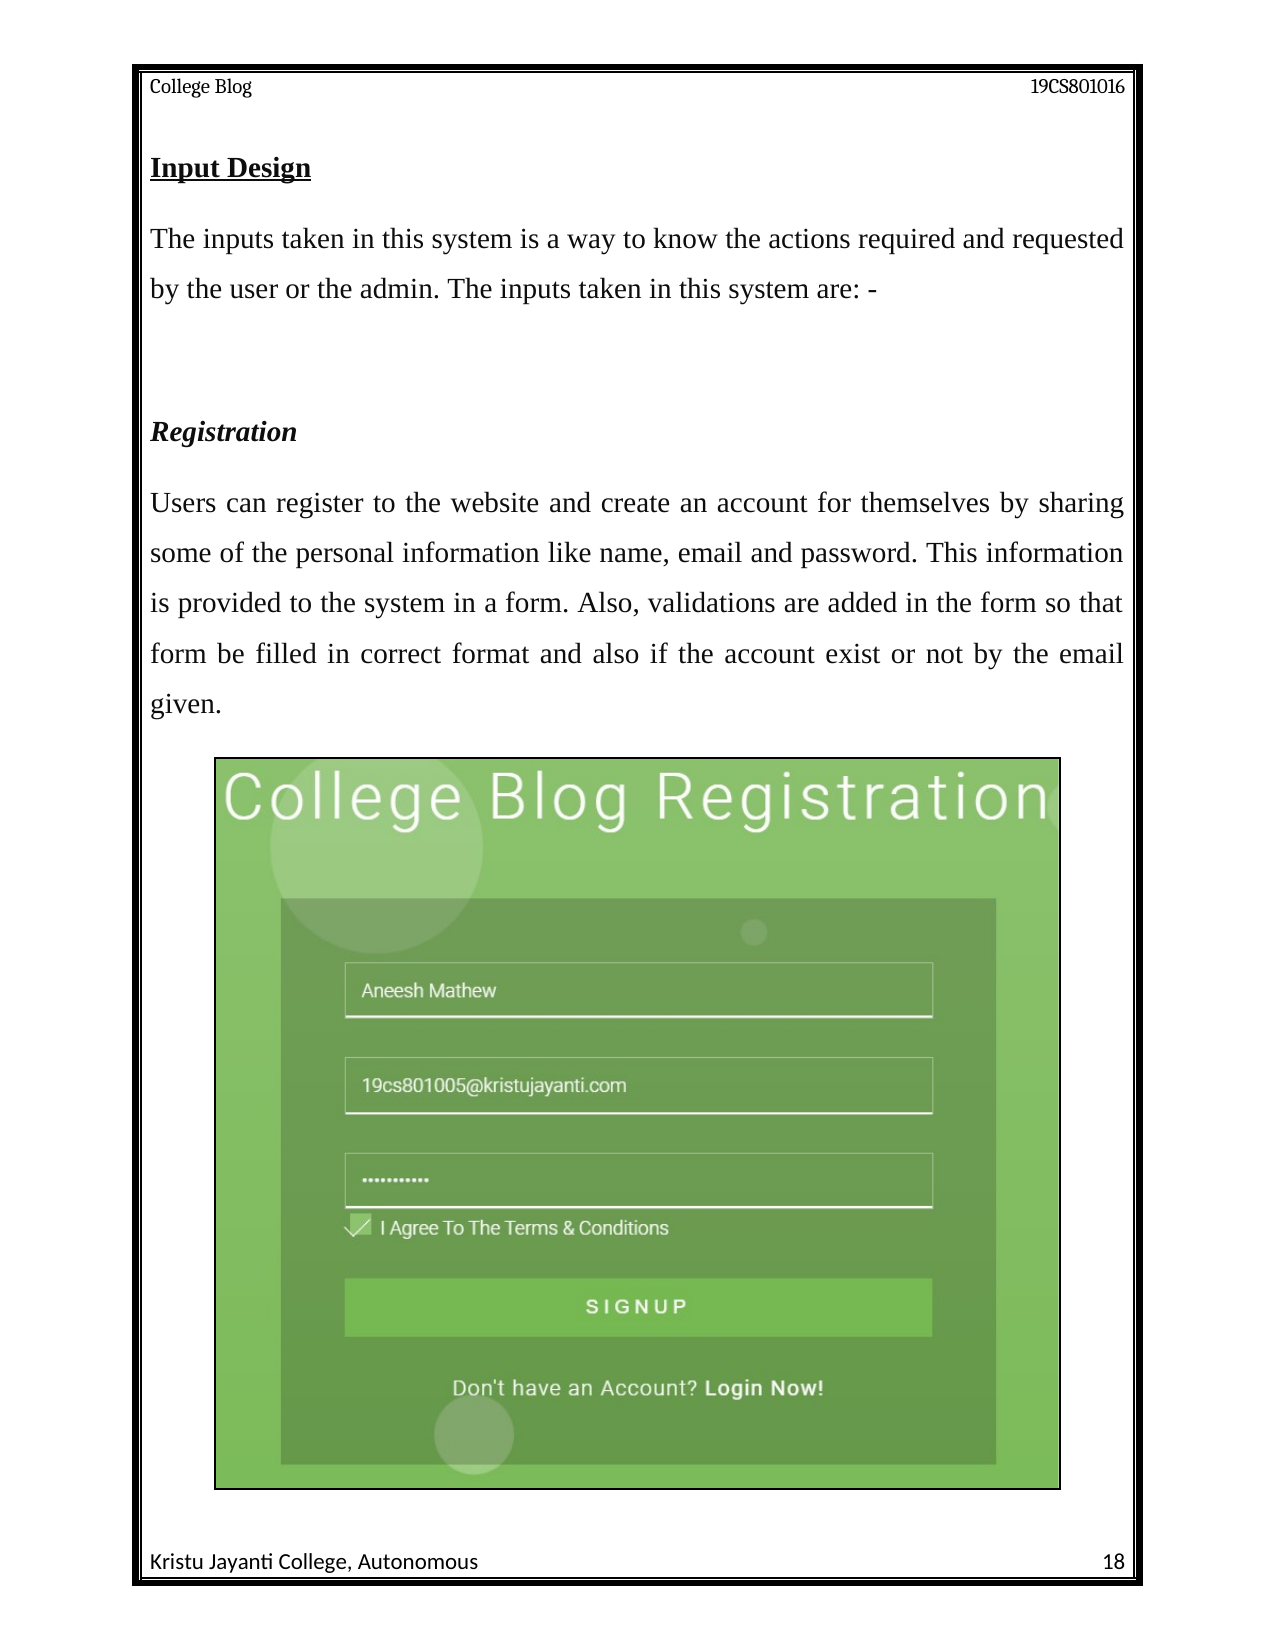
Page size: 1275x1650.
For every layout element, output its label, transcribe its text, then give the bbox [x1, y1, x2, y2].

text Input Design [150, 150, 1125, 183]
text The inputs taken in this system is a way to know the actions required and requested by the user or the admin. The inputs taken in this system are: - [150, 221, 1125, 305]
text Users can register to the website and create an account for themselves by sharing some of the personal information like name, email and password. This information is provided to the system in a form. Also, validations are added in the form so that form be filled in correct format and also if the account exist or not by the email given. [150, 485, 1125, 720]
picture [216, 759, 1059, 1488]
text Registration [150, 414, 1125, 447]
